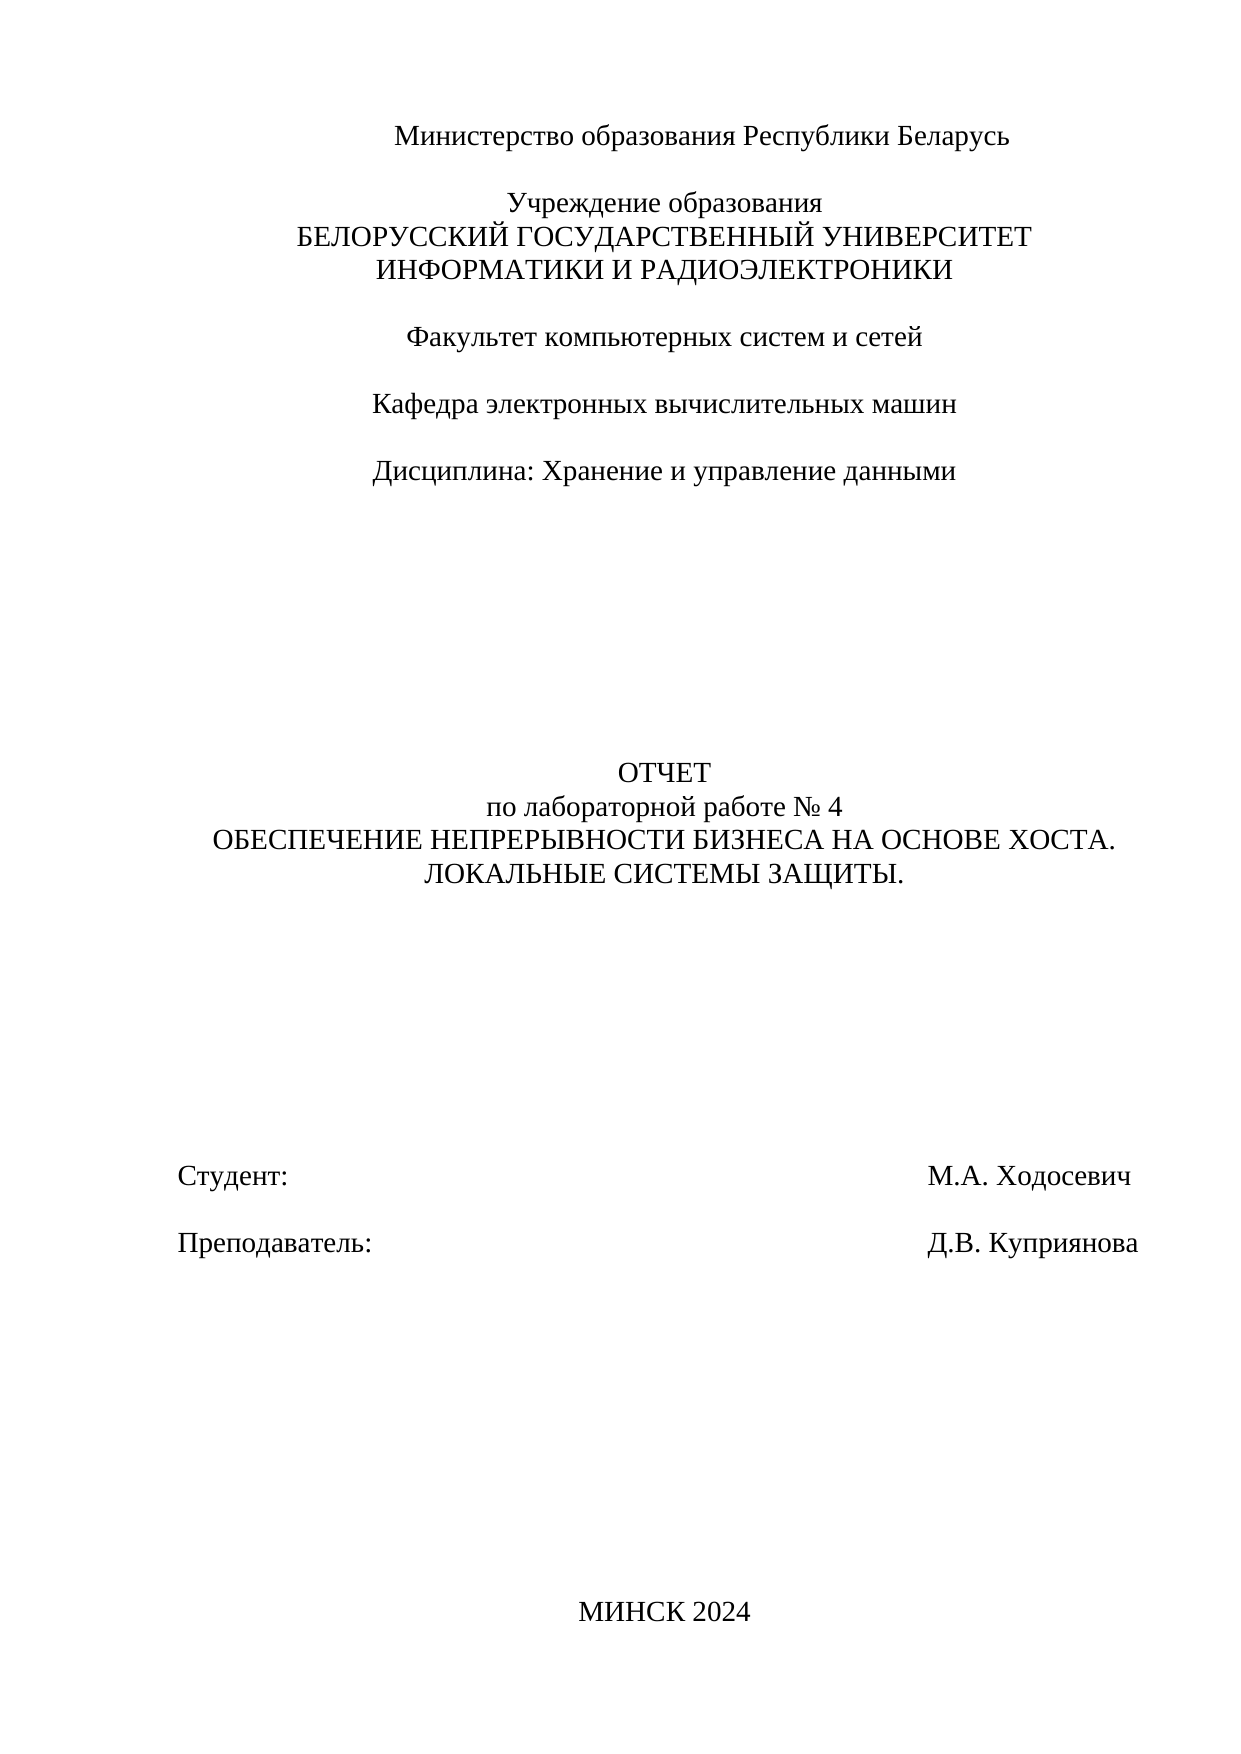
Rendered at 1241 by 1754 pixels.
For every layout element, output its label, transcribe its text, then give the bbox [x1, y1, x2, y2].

text БЕЛОРУССКИЙ ГОСУДАРСТВЕННЫЙ УНИВЕРСИТЕТ [177, 219, 1152, 252]
text Студент: М.А. Ходосевич [177, 1158, 1152, 1191]
text МИНСК 2024 [177, 1594, 1152, 1627]
text Факультет компьютерных систем и сетей [177, 319, 1152, 353]
text ОТЧЕТ [177, 755, 1152, 789]
text ИНФОРМАТИКИ И РАДИОЭЛЕКТРОНИКИ [177, 252, 1152, 286]
text Министерство образования Республики Беларусь [252, 118, 1152, 152]
text ОБЕСПЕЧЕНИЕ НЕПРЕРЫВНОСТИ БИЗНЕСА НА ОСНОВЕ ХОСТА. ЛОКАЛЬНЫЕ СИСТЕМЫ ЗАЩИТЫ. [177, 822, 1152, 889]
text по лабораторной работе № 4 [177, 789, 1152, 822]
text Преподаватель: Д.В. Куприянова [177, 1191, 1152, 1258]
text Дисциплина: Хранение и управление данными [177, 453, 1152, 487]
text Учреждение образования [177, 185, 1152, 219]
text Кафедра электронных вычислительных машин [177, 386, 1152, 420]
